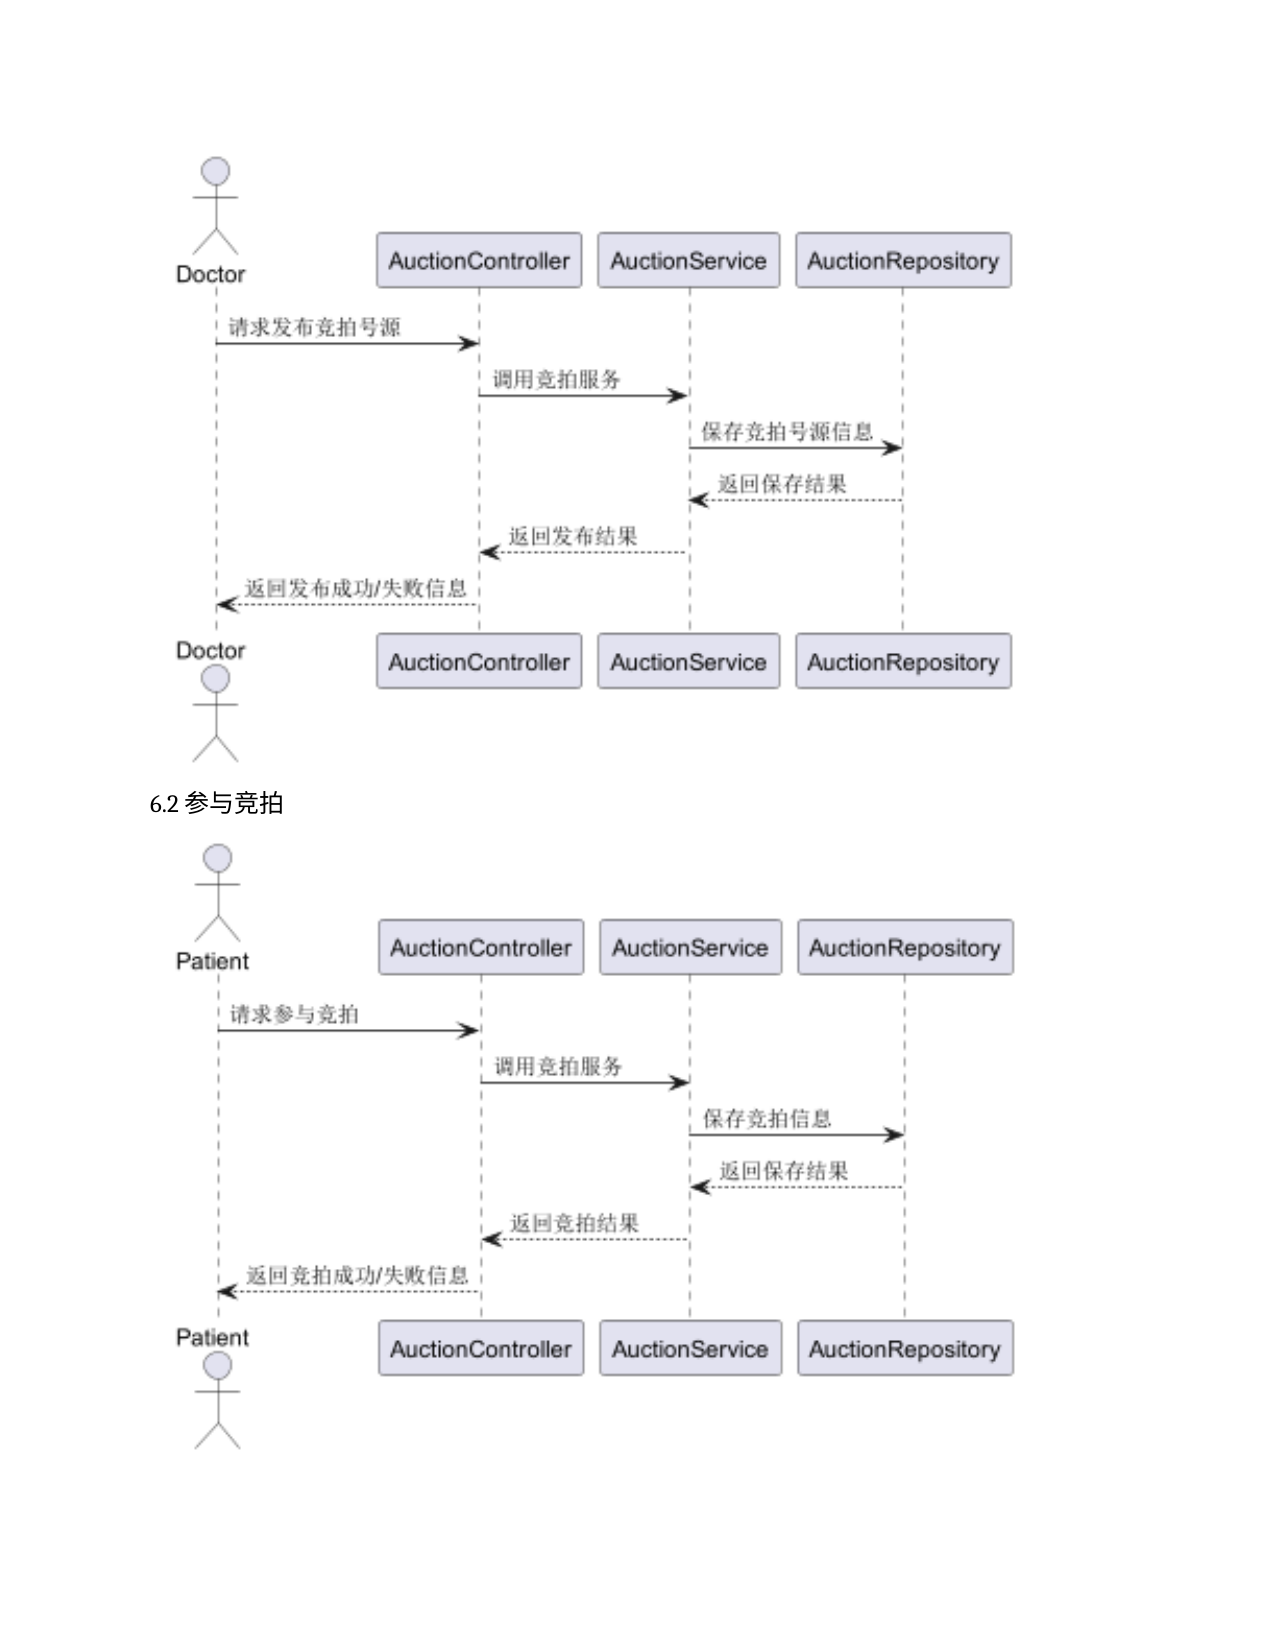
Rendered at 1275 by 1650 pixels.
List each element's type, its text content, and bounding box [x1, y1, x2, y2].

picture [168, 150, 1019, 771]
picture [168, 837, 1021, 1458]
text 6.2 参与竞拍 [150, 789, 1125, 818]
